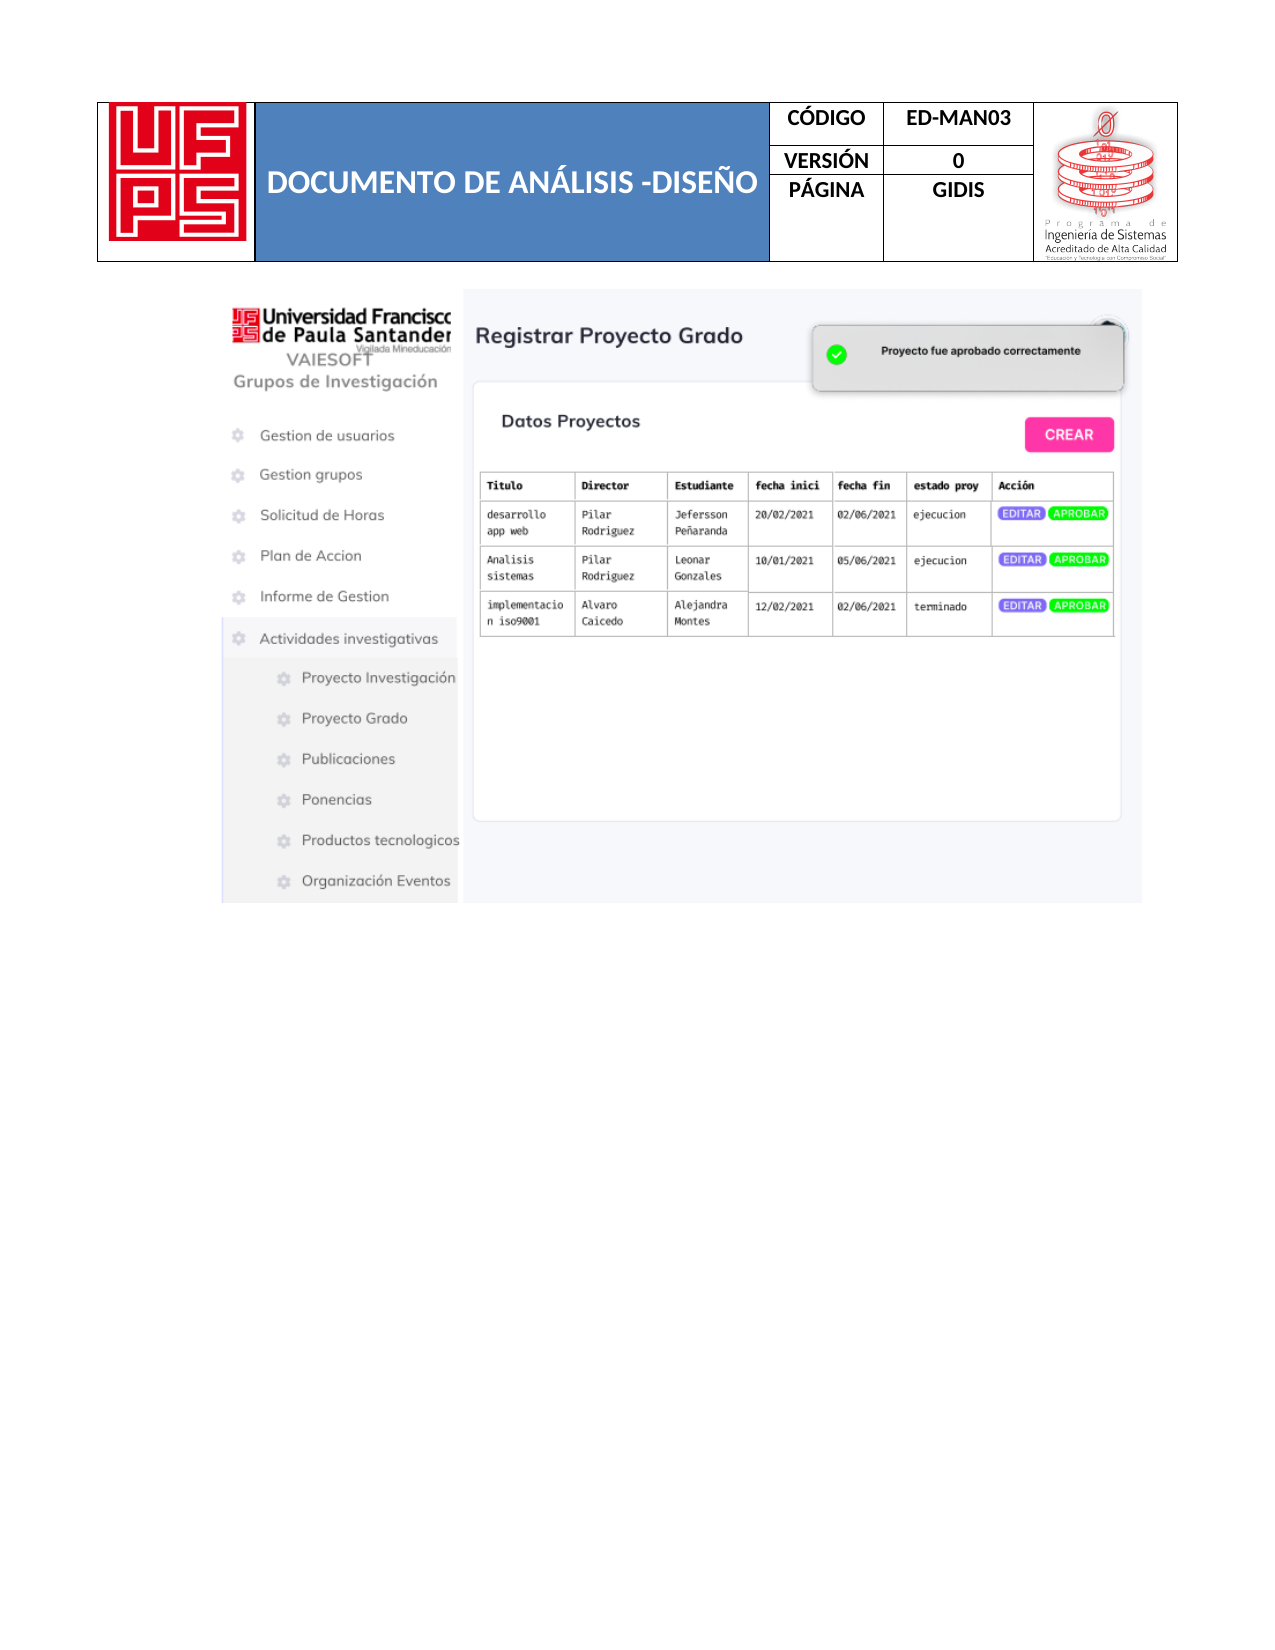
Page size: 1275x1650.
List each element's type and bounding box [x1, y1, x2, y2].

picture [221, 289, 1143, 903]
picture [108, 102, 247, 241]
picture [1045, 102, 1166, 261]
